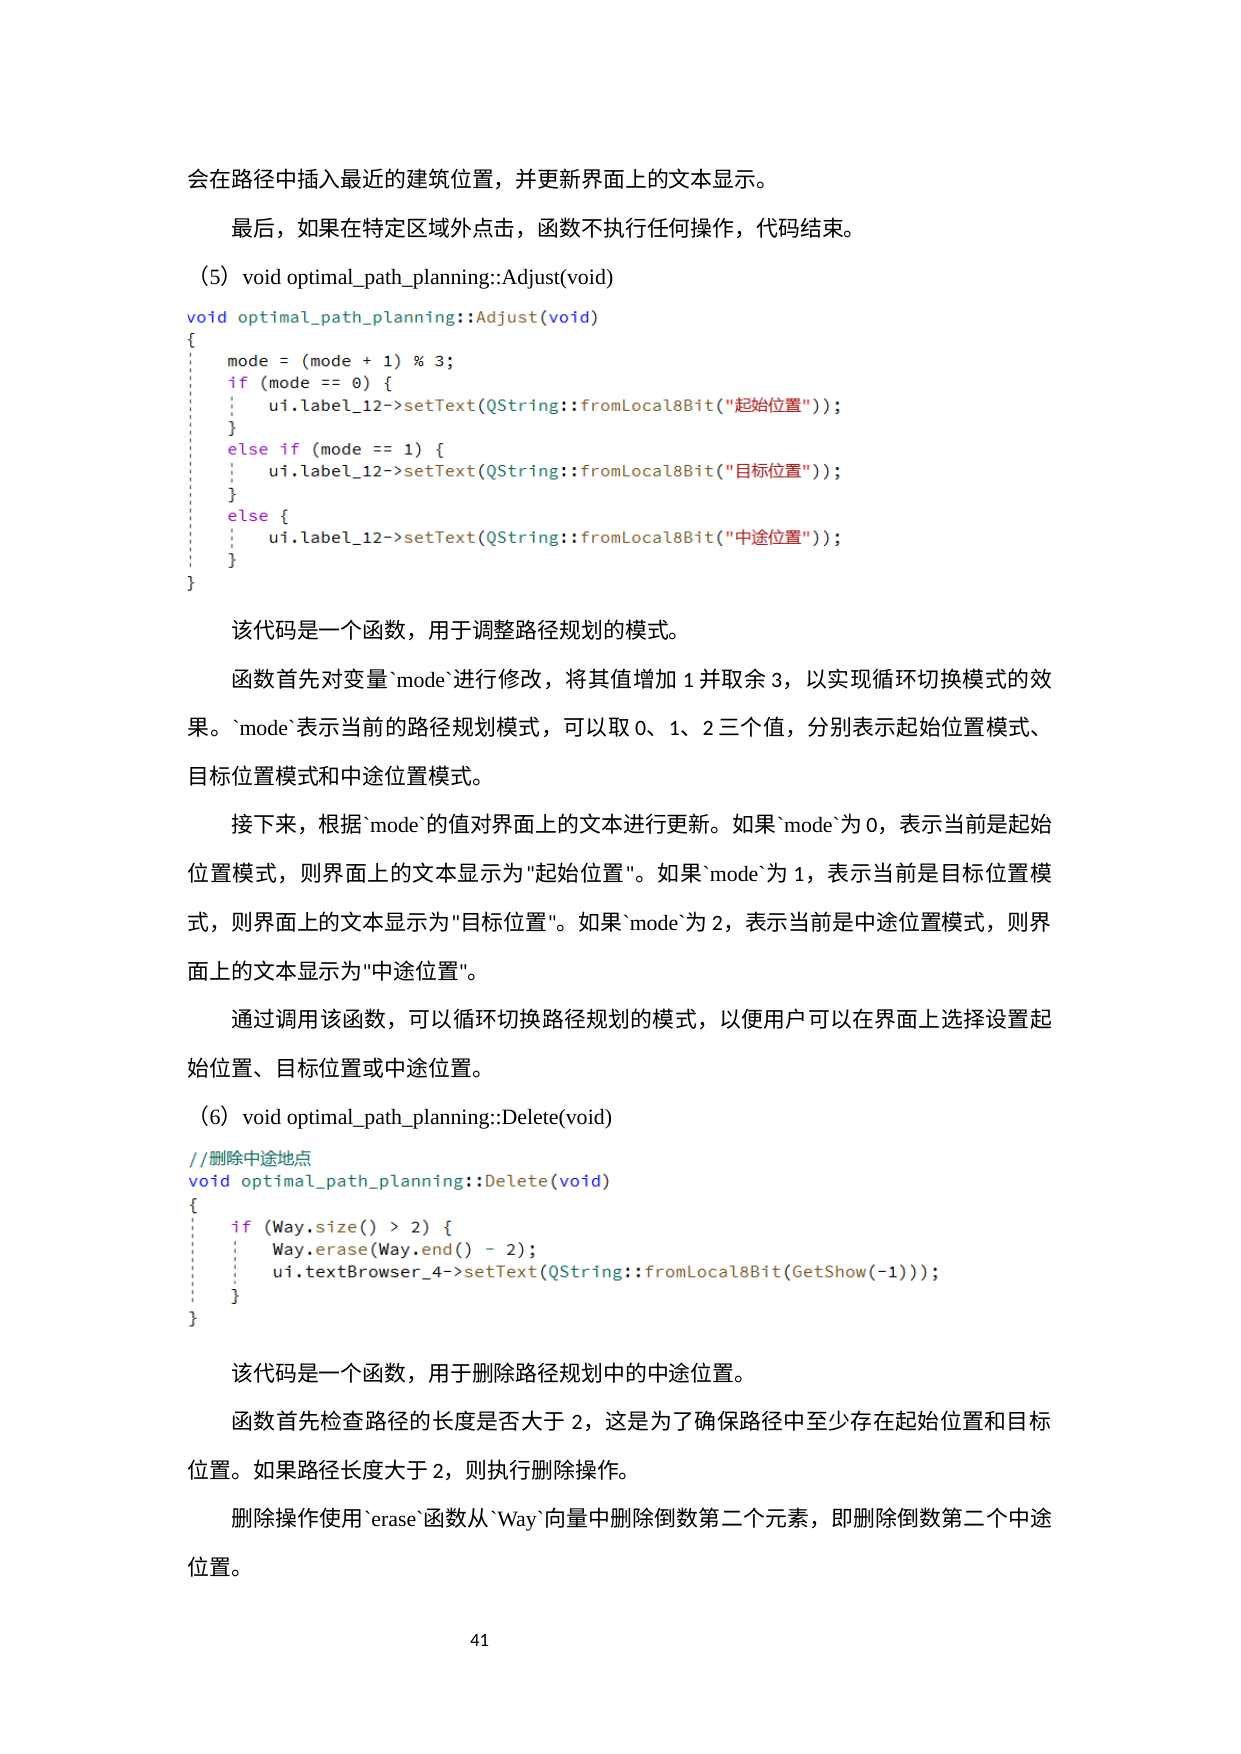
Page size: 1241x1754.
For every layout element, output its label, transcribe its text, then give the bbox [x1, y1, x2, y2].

text 接下来，根据`mode`的值对界面上的文本进行更新。如果`mode`为0，表示当前是起始位置模式，则界面上的文本显示为"起始位置"。如果`mode`为1，表示当前是目标位置模式，则界面上的文本显示为"目标位置"。如果`mode`为2，表示当前是中途位置模式，则界面上的文本显示为"中途位置"。 [187, 807, 1053, 986]
text 该代码是一个函数，用于调整路径规划的模式。 [187, 613, 1053, 645]
picture [187, 307, 908, 599]
text 该代码是一个函数，用于删除路径规划中的中途位置。 [187, 1355, 1053, 1388]
text 删除操作使用`erase`函数从`Way`向量中删除倒数第二个元素，即删除倒数第二个中途位置。 [187, 1501, 1053, 1582]
text （5）void optimal_path_planning::Adjust(void) [187, 259, 1053, 291]
text 函数首先检查路径的长度是否大于2，这是为了确保路径中至少存在起始位置和目标位置。如果路径长度大于2，则执行删除操作。 [187, 1404, 1053, 1485]
text 函数首先对变量`mode`进行修改，将其值增加1并取余3，以实现循环切换模式的效果。`mode`表示当前的路径规划模式，可以取0、1、2三个值，分别表示起始位置模式、目标位置模式和中途位置模式。 [187, 661, 1053, 791]
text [187, 162, 1053, 194]
text 最后，如果在特定区域外点击，函数不执行任何操作，代码结束。 [187, 210, 1053, 243]
text （6）void optimal_path_planning::Delete(void) [187, 1099, 1053, 1131]
text 通过调用该函数，可以循环切换路径规划的模式，以便用户可以在界面上选择设置起始位置、目标位置或中途位置。 [187, 1002, 1053, 1083]
picture [187, 1147, 1053, 1335]
